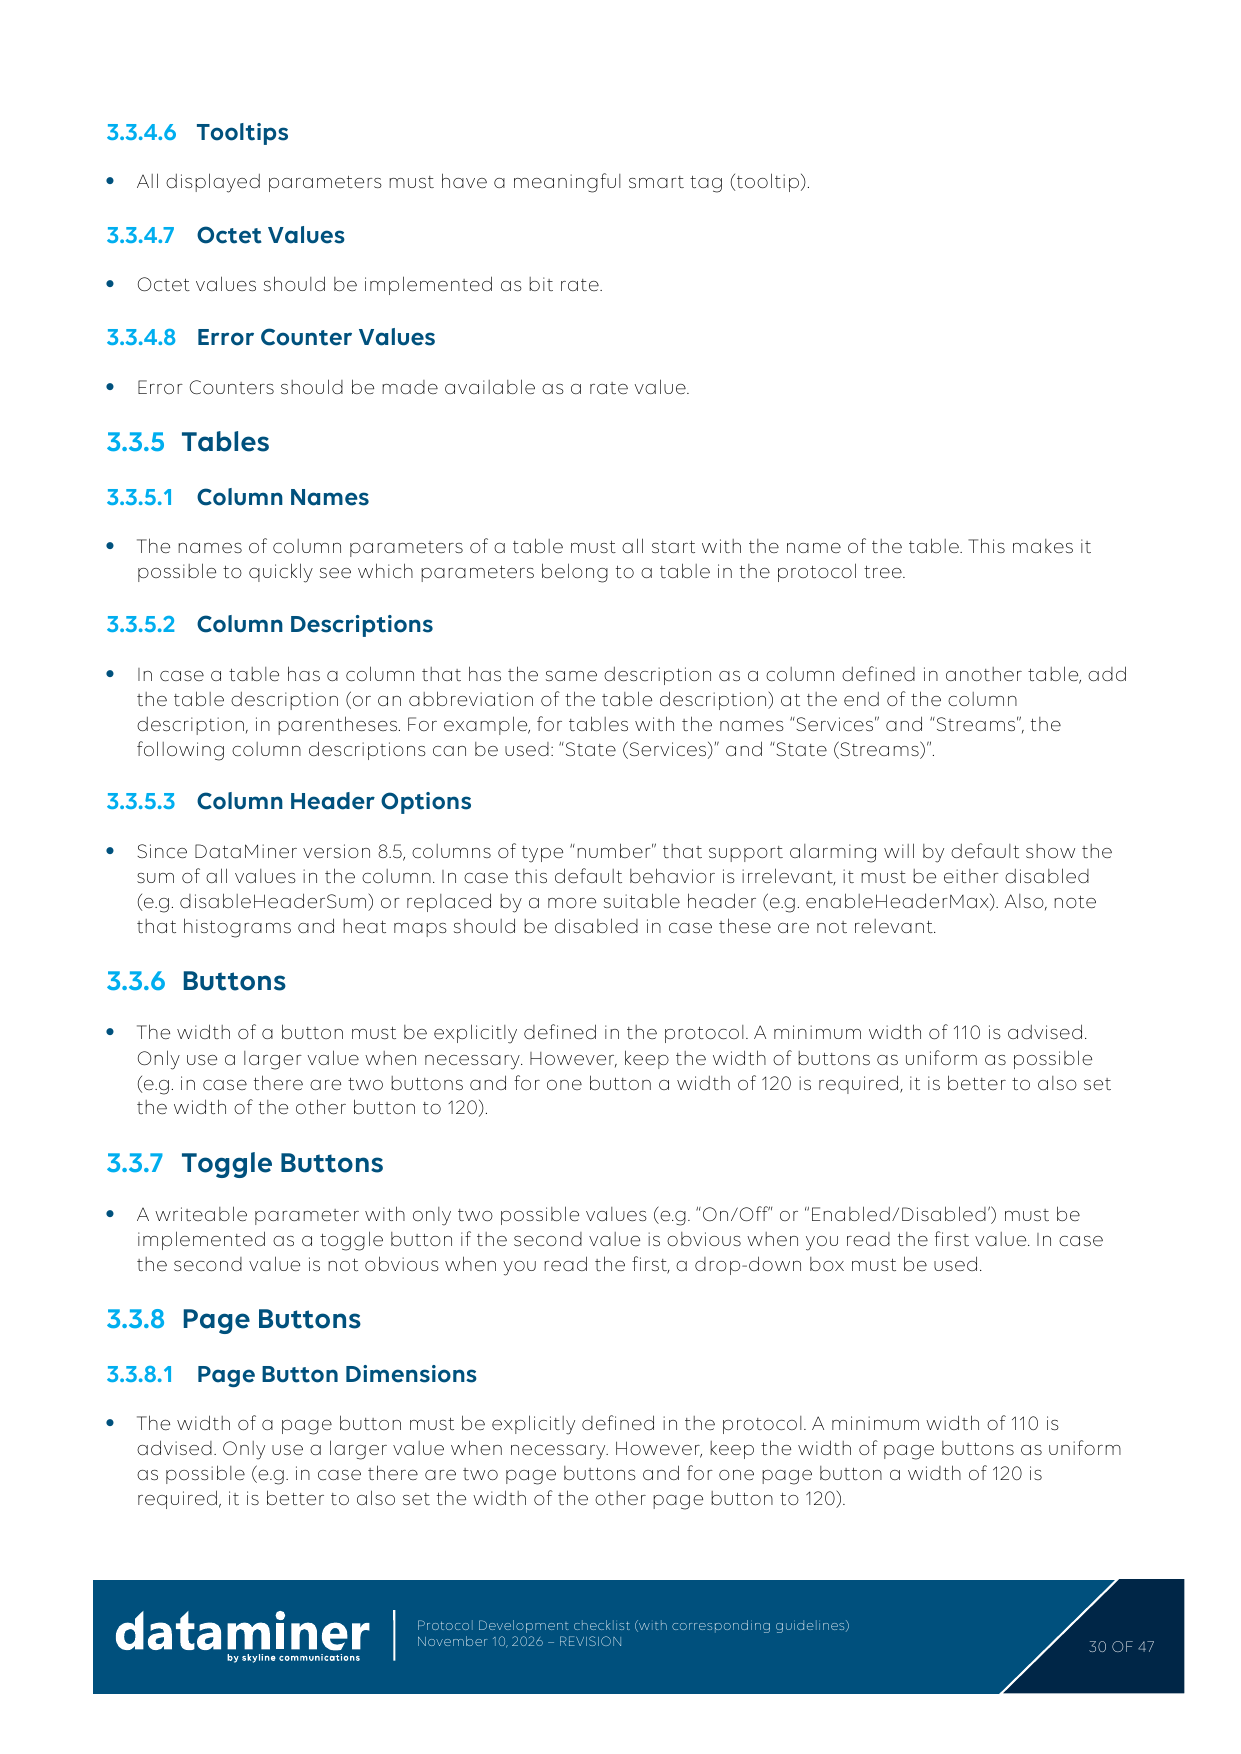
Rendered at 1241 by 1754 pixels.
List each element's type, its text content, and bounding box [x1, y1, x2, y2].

subtitle Column Names [106, 483, 1134, 510]
subtitle Column Header Options [106, 787, 1134, 814]
subtitle Page Button Dimensions [106, 1360, 1134, 1387]
list Since DataMiner version 8.5, columns of type “number” that support alarming will by default show the sum of all values in the column. In case this default behavior is irrelevant, it must be either disabled (e.g. disableHeaderSum) or replaced by a more suitable header (e.g. enableHeaderMax). Also, note that histograms and heat maps should be disabled in case these are not relevant. [106, 839, 1134, 937]
list In case a table has a column that has the same description as a column defined in another table, add the table description (or an abbreviation of the table description) at the end of the column description, in parentheses. For example, for tables with the names “Services” and “Streams”, the following column descriptions can be used: “State (Services)” and “State (Streams)”. [106, 662, 1134, 760]
list Error Counters should be made available as a rate value. [106, 376, 1134, 399]
list The names of column parameters of a table must all start with the name of the table. This makes it possible to quickly see which parameters belong to a table in the protocol tree. [106, 535, 1134, 583]
subtitle Buttons [106, 964, 1134, 996]
subtitle Column Descriptions [106, 610, 1134, 637]
subtitle Tables [106, 426, 1134, 458]
list The width of a button must be explicitly defined in the protocol. A minimum width of 110 is advised. Only use a larger value when necessary. However, keep the width of buttons as uniform as possible (e.g. in case there are two buttons and for one button a width of 120 is required, it is better to also set the width of the other button to 120). [106, 1021, 1134, 1119]
subtitle Error Counter Values [106, 323, 1134, 351]
subtitle Tooltips [106, 118, 1134, 145]
subtitle Page Buttons [106, 1303, 1134, 1335]
subtitle Toggle Buttons [106, 1146, 1134, 1178]
list All displayed parameters must have a meaningful smart tag (tooltip). [106, 170, 1134, 193]
list A writeable parameter with only two possible values (e.g. “On/Off” or “Enabled/Disabled’) must be implemented as a toggle button if the second value is obvious when you read the first value. In case the second value is not obvious when you read the first, a drop-down box must be used. [106, 1203, 1134, 1276]
list The width of a page button must be explicitly defined in the protocol. A minimum width of 110 is advised. Only use a larger value when necessary. However, keep the width of page buttons as uniform as possible (e.g. in case there are two page buttons and for one page button a width of 120 is required, it is better to also set the width of the other page button to 120). [106, 1412, 1134, 1510]
list Octet values should be implemented as bit rate. [106, 273, 1134, 296]
subtitle Octet Values [106, 221, 1134, 248]
